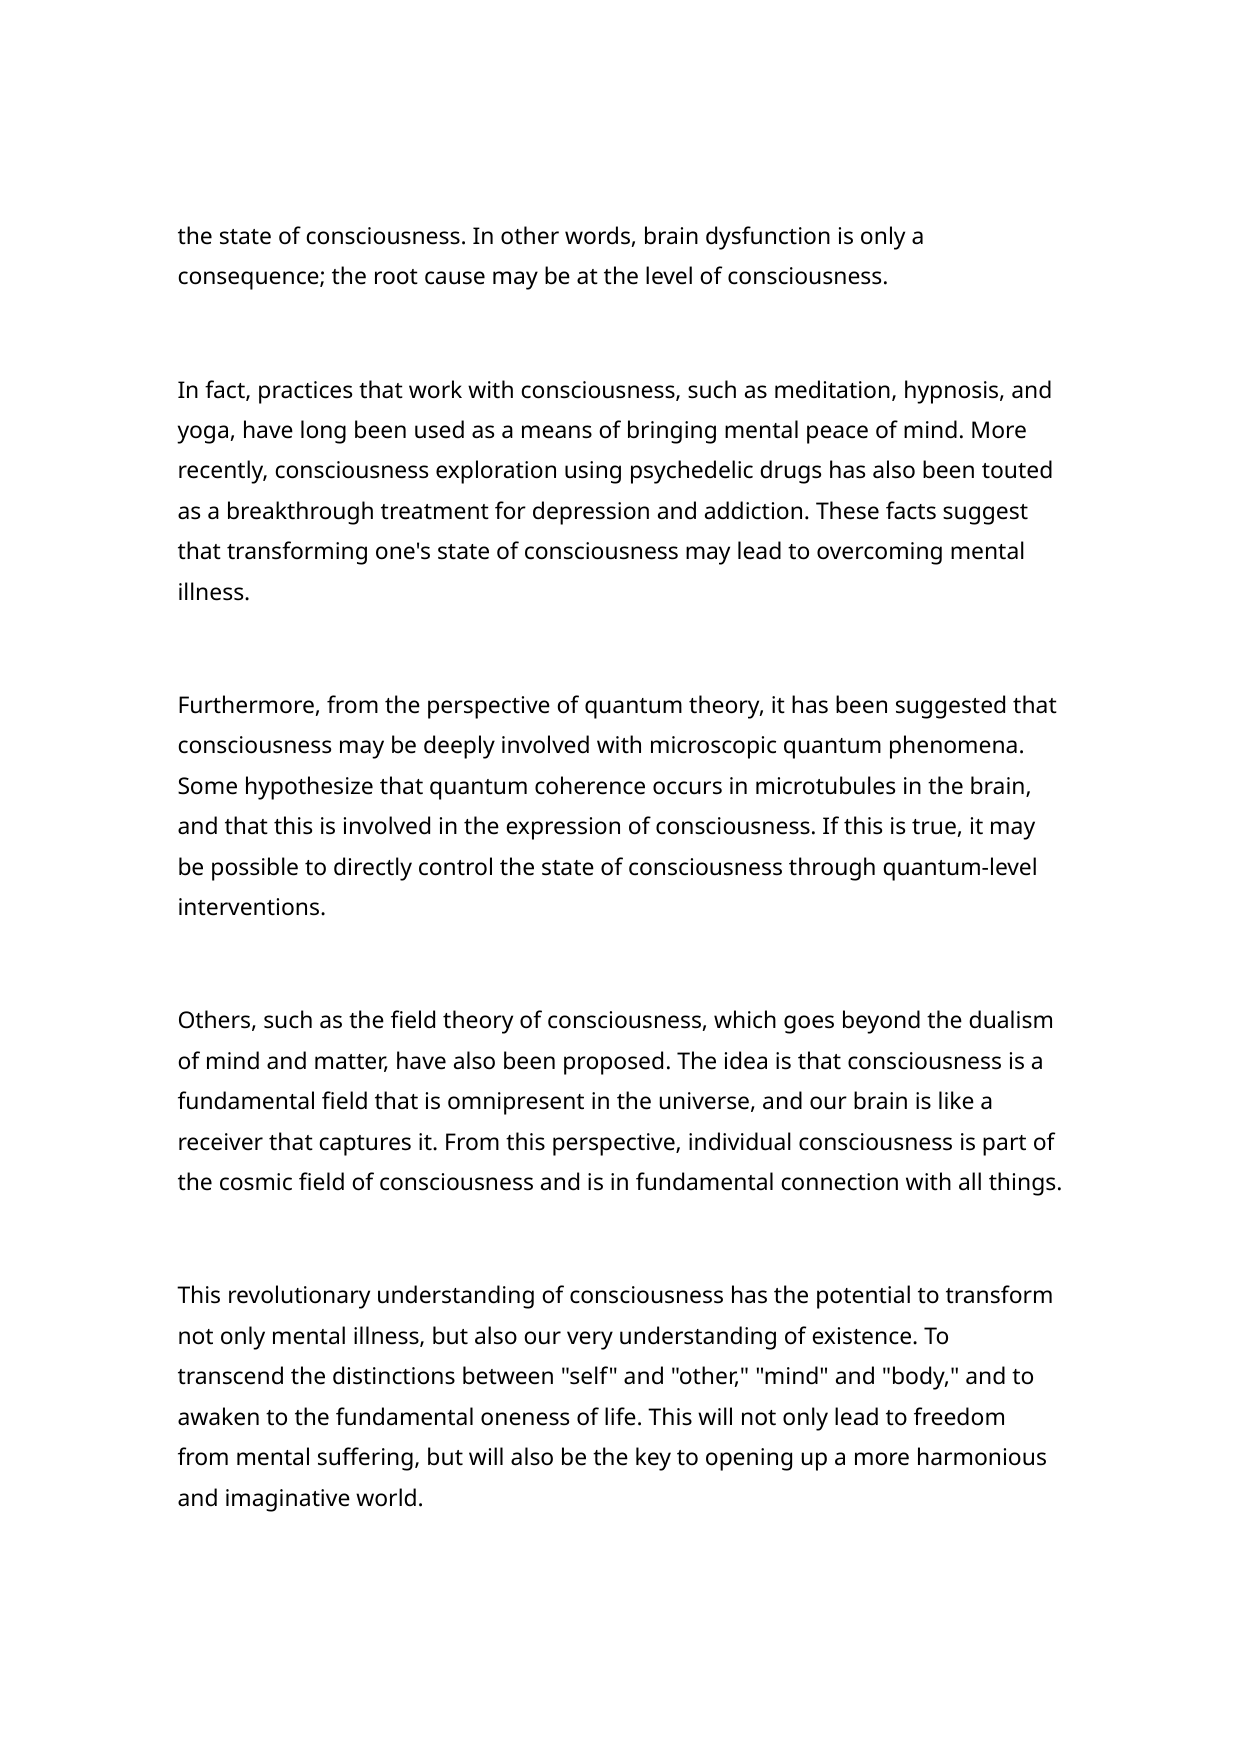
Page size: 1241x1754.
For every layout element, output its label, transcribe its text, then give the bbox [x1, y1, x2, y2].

text Furthermore, from the perspective of quantum theory, it has been suggested that consciousness may be deeply involved with microscopic quantum phenomena. Some hypothesize that quantum coherence occurs in microtubules in the brain, and that this is involved in the expression of consciousness. If this is true, it may be possible to directly control the state of consciousness through quantum-level interventions. [177, 686, 1063, 926]
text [177, 217, 1063, 295]
text Others, such as the field theory of consciousness, which goes beyond the dualism of mind and matter, have also been proposed. The idea is that consciousness is a fundamental field that is omnipresent in the universe, and our brain is like a receiver that captures it. From this perspective, individual consciousness is part of the cosmic field of consciousness and is in fundamental connection with all things. [177, 1001, 1063, 1201]
text In fact, practices that work with consciousness, such as meditation, hypnosis, and yoga, have long been used as a means of bringing mental peace of mind. More recently, consciousness exploration using psychedelic drugs has also been touted as a breakthrough treatment for depression and addiction. These facts suggest that transforming one's state of consciousness may lead to overcoming mental illness. [177, 371, 1063, 610]
text This revolutionary understanding of consciousness has the potential to transform not only mental illness, but also our very understanding of existence. To transcend the distinctions between "self" and "other," "mind" and "body," and to awaken to the fundamental oneness of life. This will not only lead to freedom from mental suffering, but will also be the key to opening up a more harmonious and imaginative world. [177, 1276, 1063, 1516]
